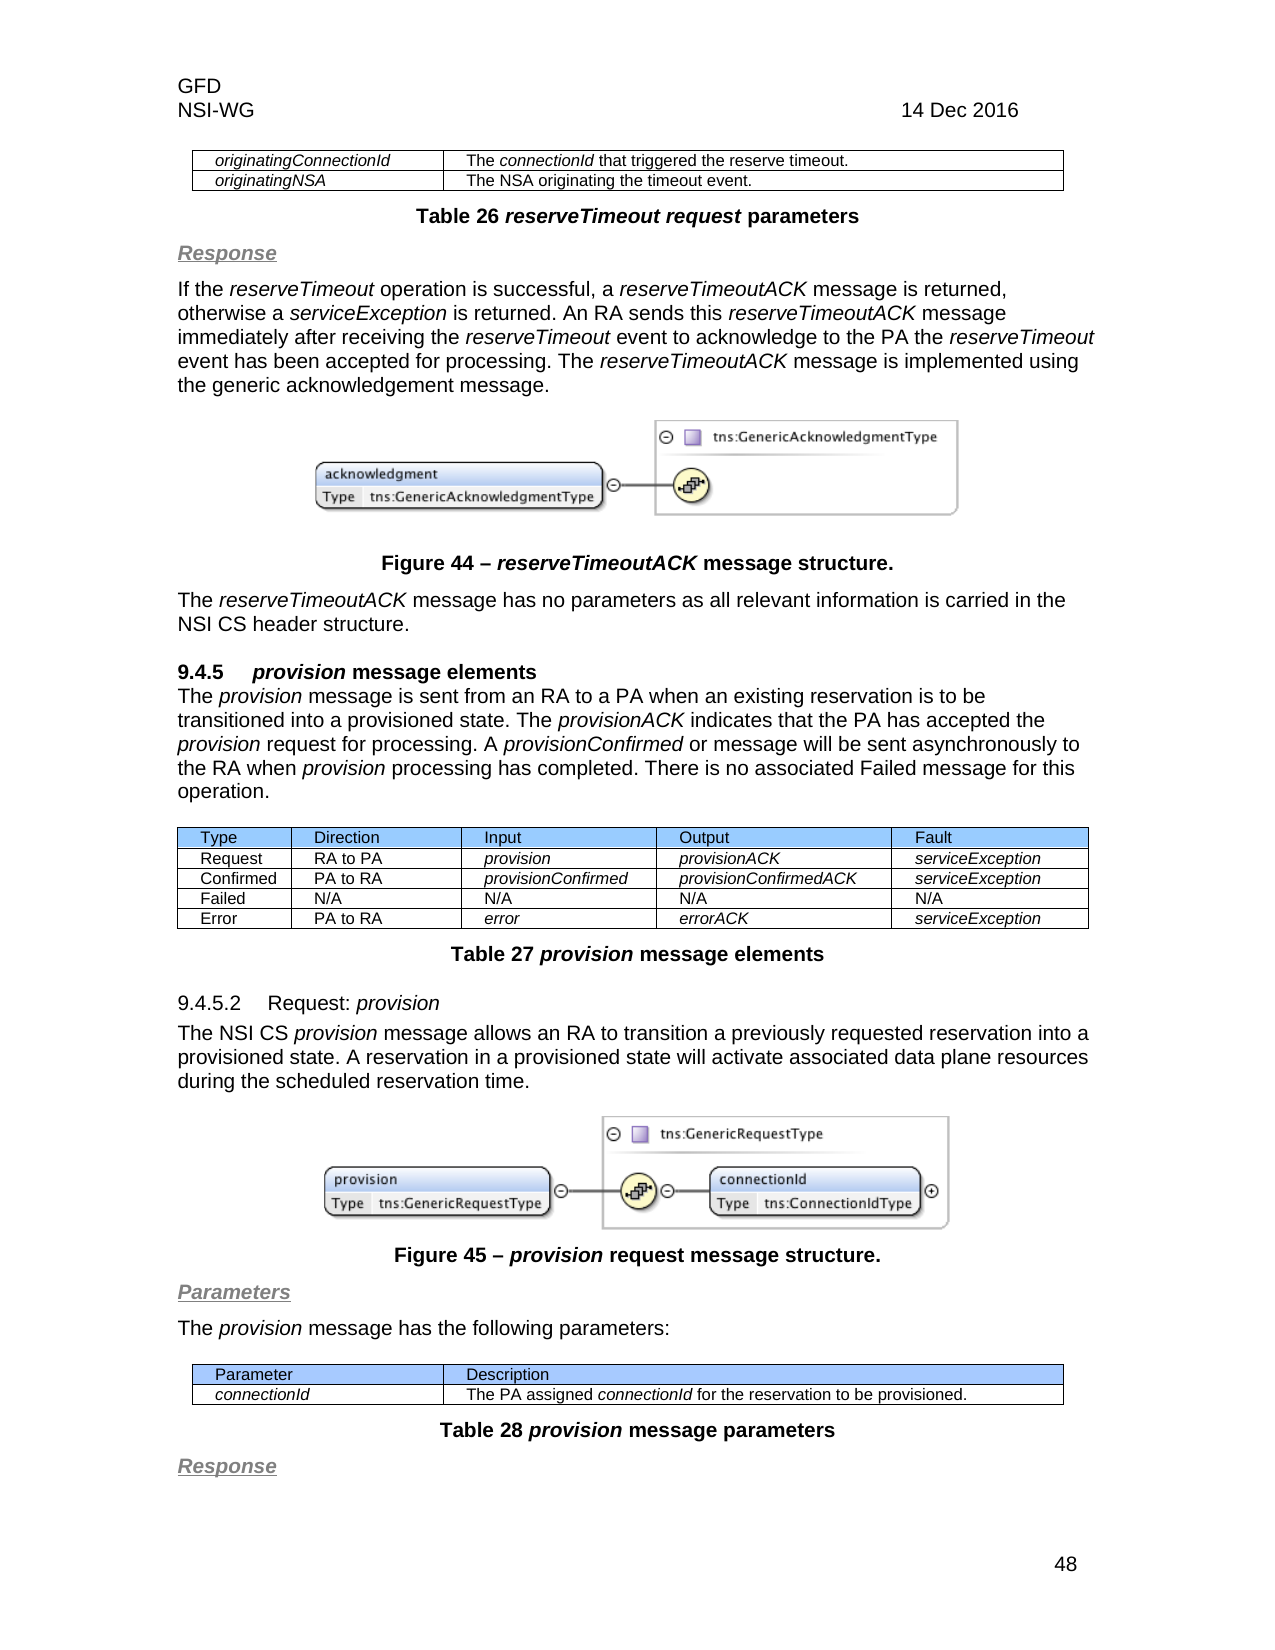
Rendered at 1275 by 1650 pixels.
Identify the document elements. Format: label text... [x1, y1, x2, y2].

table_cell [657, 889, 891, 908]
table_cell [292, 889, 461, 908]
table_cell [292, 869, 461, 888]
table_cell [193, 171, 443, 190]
text Table 27 provision message elements [177, 942, 1098, 966]
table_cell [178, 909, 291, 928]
text The provision message has the following parameters: [177, 1316, 1098, 1340]
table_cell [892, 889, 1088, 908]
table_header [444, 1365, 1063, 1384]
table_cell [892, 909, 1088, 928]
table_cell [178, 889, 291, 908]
text Table 26 reserveTimeout request parameters [177, 204, 1098, 228]
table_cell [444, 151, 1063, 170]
text The provision message is sent from an RA to a PA when an existing reservation is to be transitioned into a provisioned state. The provisionACK indicates that the PA has accepted the provision request for processing. A provisionConfirmed or message will be sent asynchronously to the RA when provision processing has completed. There is no associated Failed message for this operation. [177, 683, 1098, 803]
text Table 28 provision message parameters [177, 1418, 1098, 1442]
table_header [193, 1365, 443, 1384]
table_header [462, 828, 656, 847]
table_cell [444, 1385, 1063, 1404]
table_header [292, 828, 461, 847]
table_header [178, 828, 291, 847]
text Parameters [177, 1279, 1098, 1303]
subtitle provision message elements [177, 659, 1098, 683]
text The reserveTimeoutACK message has no parameters as all relevant information is carried in the NSI CS header structure. [177, 588, 1098, 636]
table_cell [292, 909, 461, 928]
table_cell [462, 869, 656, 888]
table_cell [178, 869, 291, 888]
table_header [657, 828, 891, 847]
picture [315, 420, 960, 517]
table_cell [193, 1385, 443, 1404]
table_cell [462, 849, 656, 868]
text Response [177, 240, 1098, 264]
text Response [177, 1454, 1098, 1478]
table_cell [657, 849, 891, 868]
picture [324, 1116, 951, 1231]
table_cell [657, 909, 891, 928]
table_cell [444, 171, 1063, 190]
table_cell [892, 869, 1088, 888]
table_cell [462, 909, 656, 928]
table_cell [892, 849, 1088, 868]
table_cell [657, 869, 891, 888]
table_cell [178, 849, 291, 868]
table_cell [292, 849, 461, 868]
subtitle Request: provision [177, 991, 1098, 1015]
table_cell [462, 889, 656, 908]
text If the reserveTimeout operation is successful, a reserveTimeoutACK message is returned, otherwise a serviceException is returned. An RA sends this reserveTimeoutACK message immediately after receiving the reserveTimeout event to acknowledge to the PA the reserveTimeout event has been accepted for processing. The reserveTimeoutACK message is implemented using the generic acknowledgement message. [177, 277, 1098, 397]
text Figure 45 – provision request message structure. [177, 1243, 1098, 1267]
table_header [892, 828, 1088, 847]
text Figure 44 – reserveTimeoutACK message structure. [177, 551, 1098, 575]
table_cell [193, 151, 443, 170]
text The NSI CS provision message allows an RA to transition a previously requested reservation into a provisioned state. A reservation in a provisioned state will activate associated data plane resources during the scheduled reservation time. [177, 1021, 1098, 1093]
